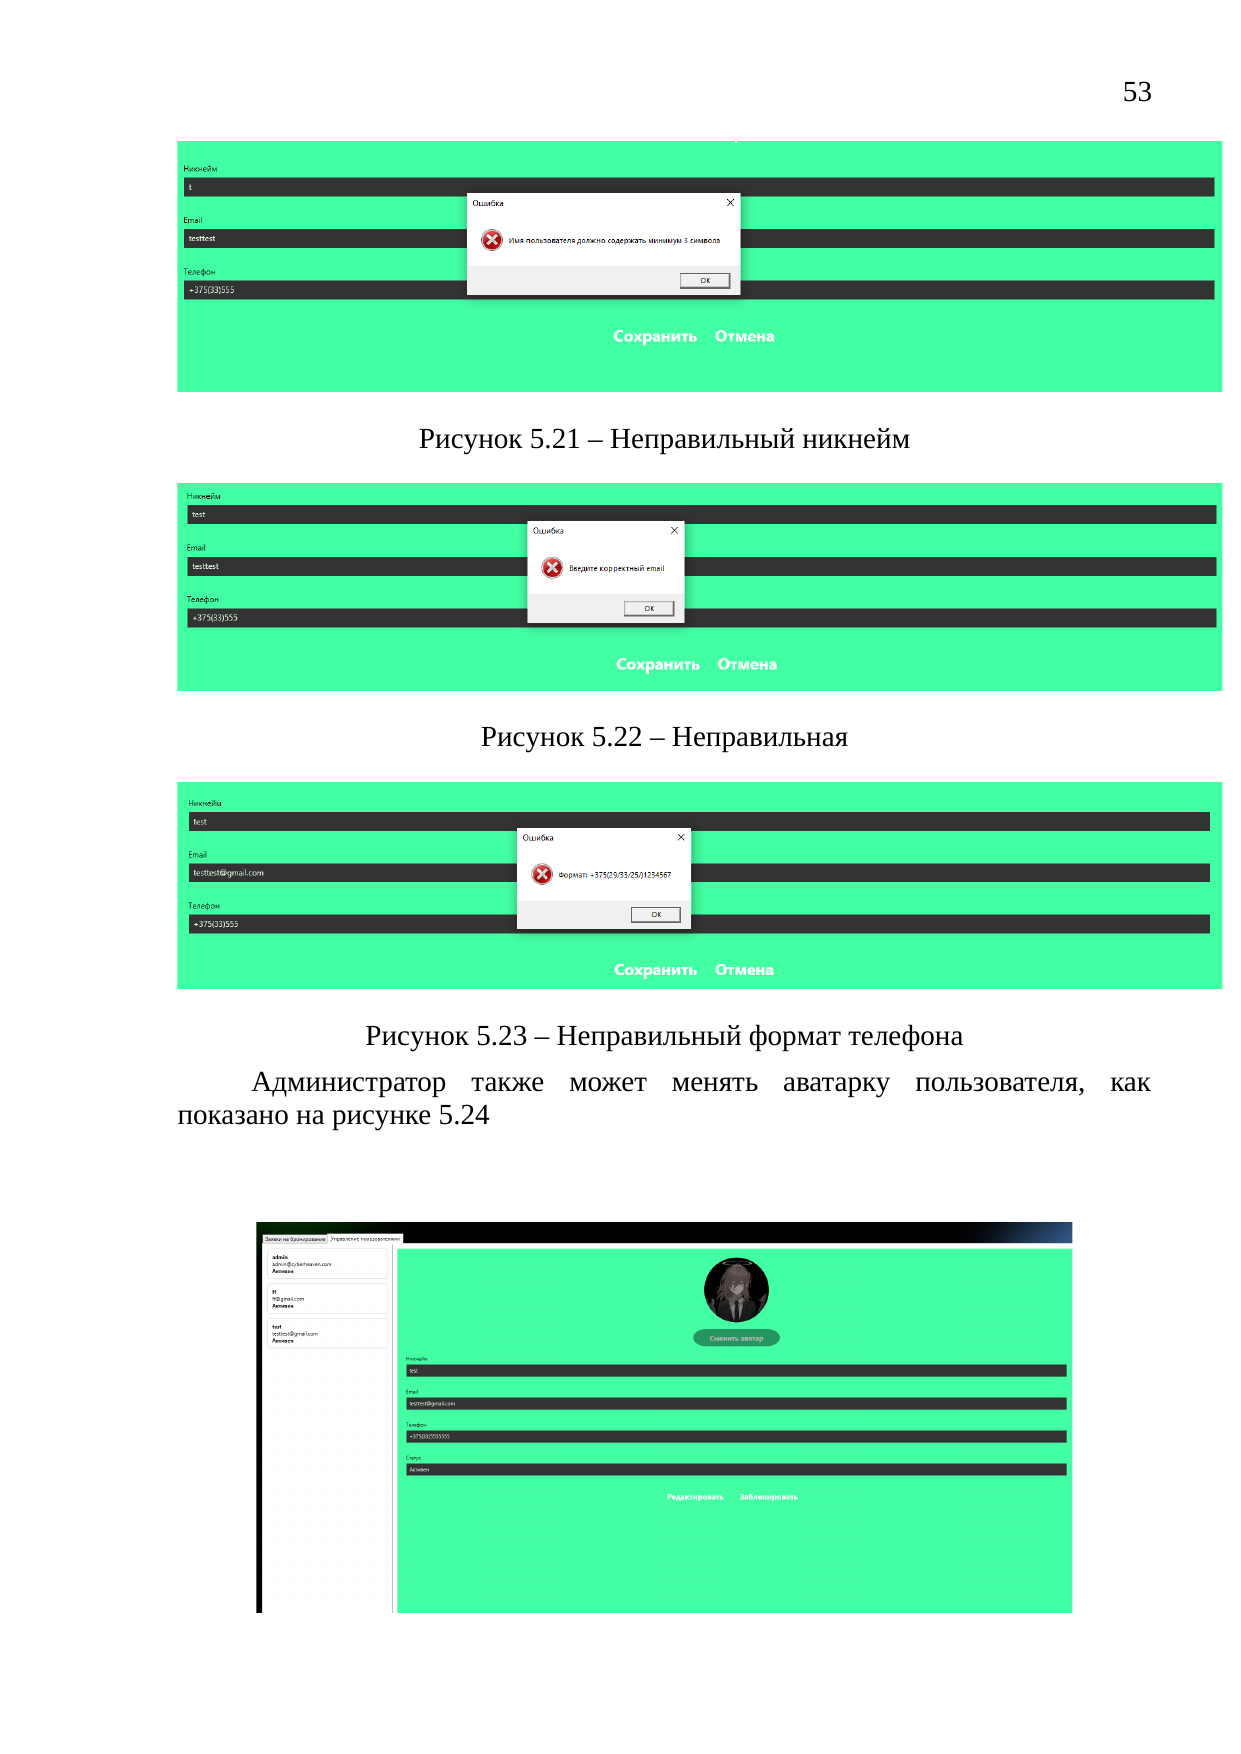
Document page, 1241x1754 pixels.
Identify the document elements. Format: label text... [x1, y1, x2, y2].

text Администратор также может менять аватарку пользователя, как показано на рисунке 5.24 [177, 1064, 1152, 1131]
text Рисунок 5.21 – Неправильный никнейм [177, 421, 1152, 455]
picture [177, 782, 1223, 989]
picture [177, 141, 1223, 392]
picture [256, 1222, 1073, 1613]
text Рисунок 5.23 – Неправильный формат телефона [177, 1018, 1152, 1051]
picture [177, 483, 1223, 691]
text Рисунок 5.22 – Неправильная [177, 719, 1152, 753]
